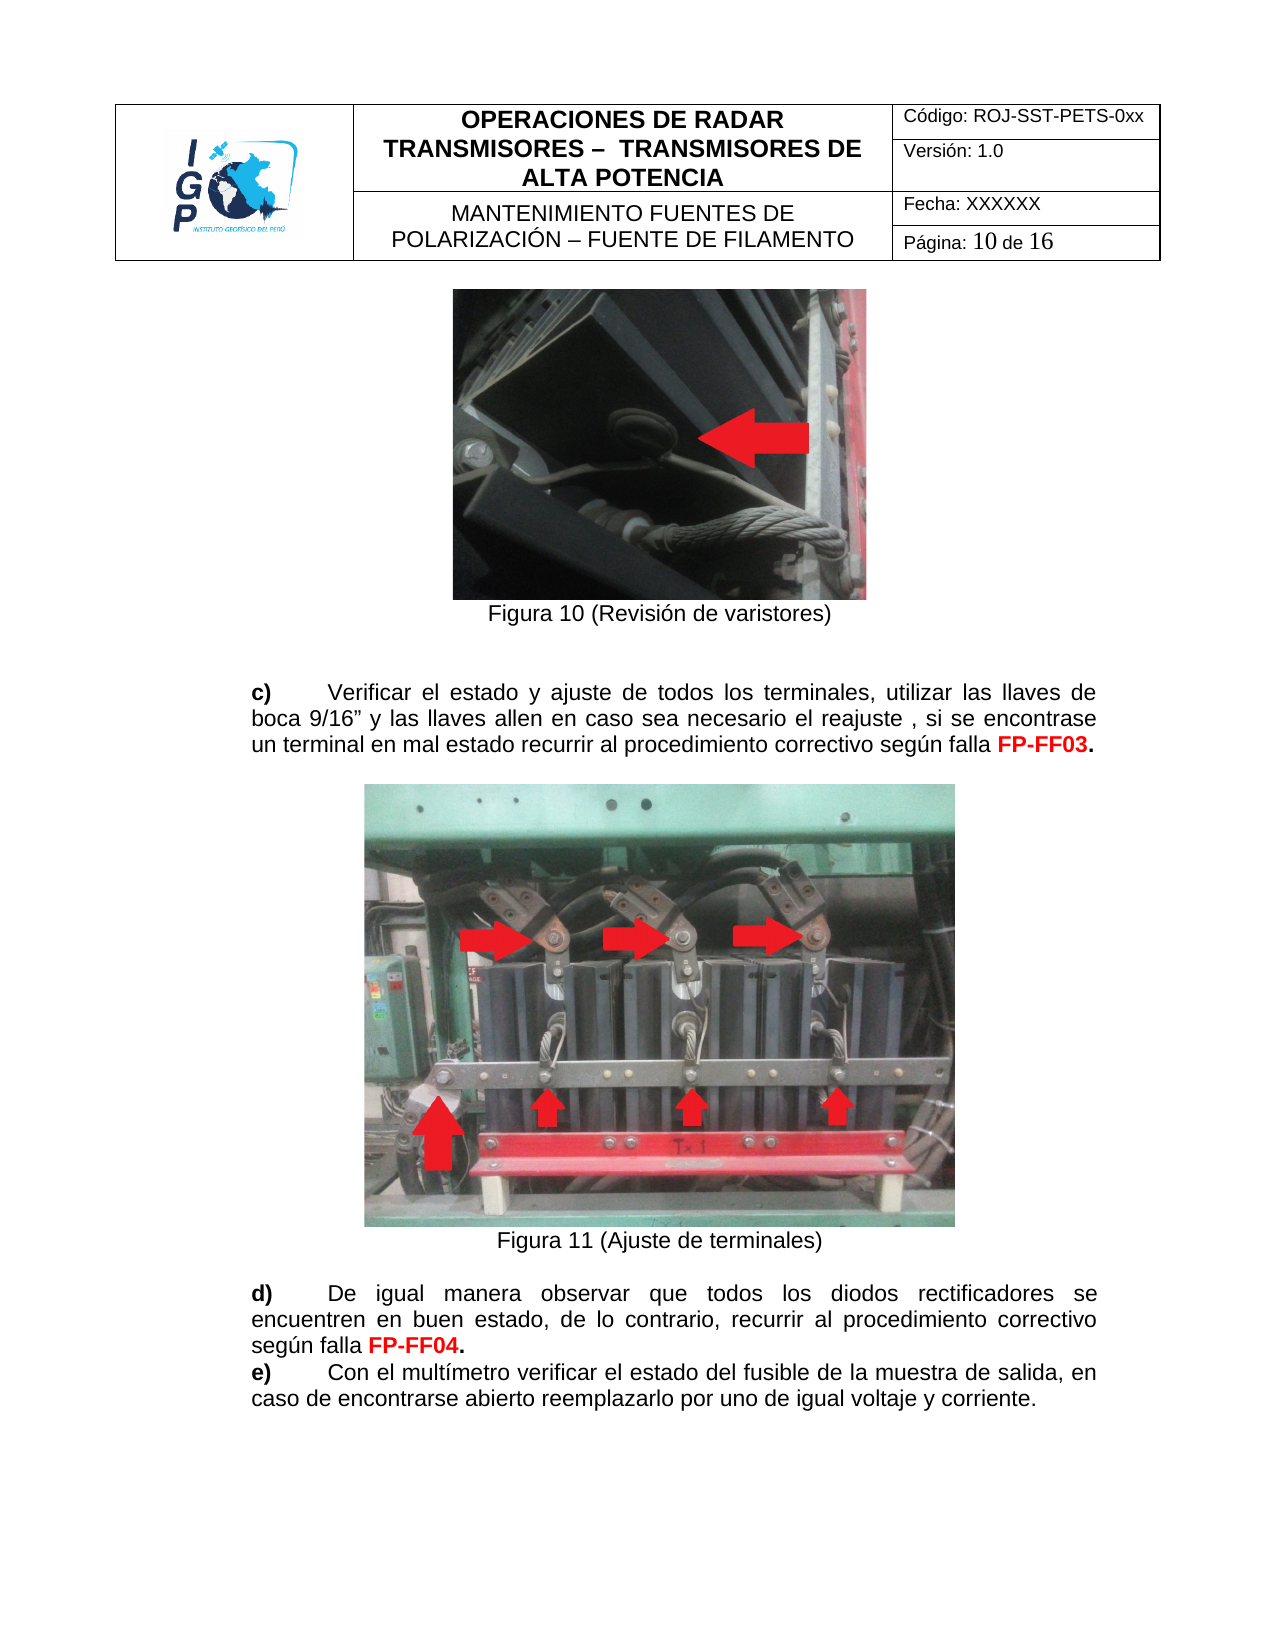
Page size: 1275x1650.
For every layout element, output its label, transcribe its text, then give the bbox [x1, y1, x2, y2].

text e) Con el multímetro verificar el estado del fusible de la muestra de salida, en caso de encontrarse abierto reemplazarlo por uno de igual voltaje y corriente. [251, 1359, 1098, 1412]
picture [165, 130, 302, 240]
picture [364, 784, 955, 1227]
text Figura 11 (Ajuste de terminales) [221, 1227, 1098, 1253]
text Figura 10 (Revisión de varistores) [221, 600, 1098, 626]
picture [452, 289, 867, 600]
text c) Verificar el estado y ajuste de todos los terminales, utilizar las llaves de boca 9/16” y las llaves allen en caso sea necesario el reajuste , si se encontrase un terminal en mal estado recurrir al procedimiento correctivo según falla FP-FF03. [251, 679, 1098, 758]
text d) De igual manera observar que todos los diodos rectificadores se encuentren en buen estado, de lo contrario, recurrir al procedimiento correctivo según falla FP-FF04. [251, 1280, 1098, 1359]
